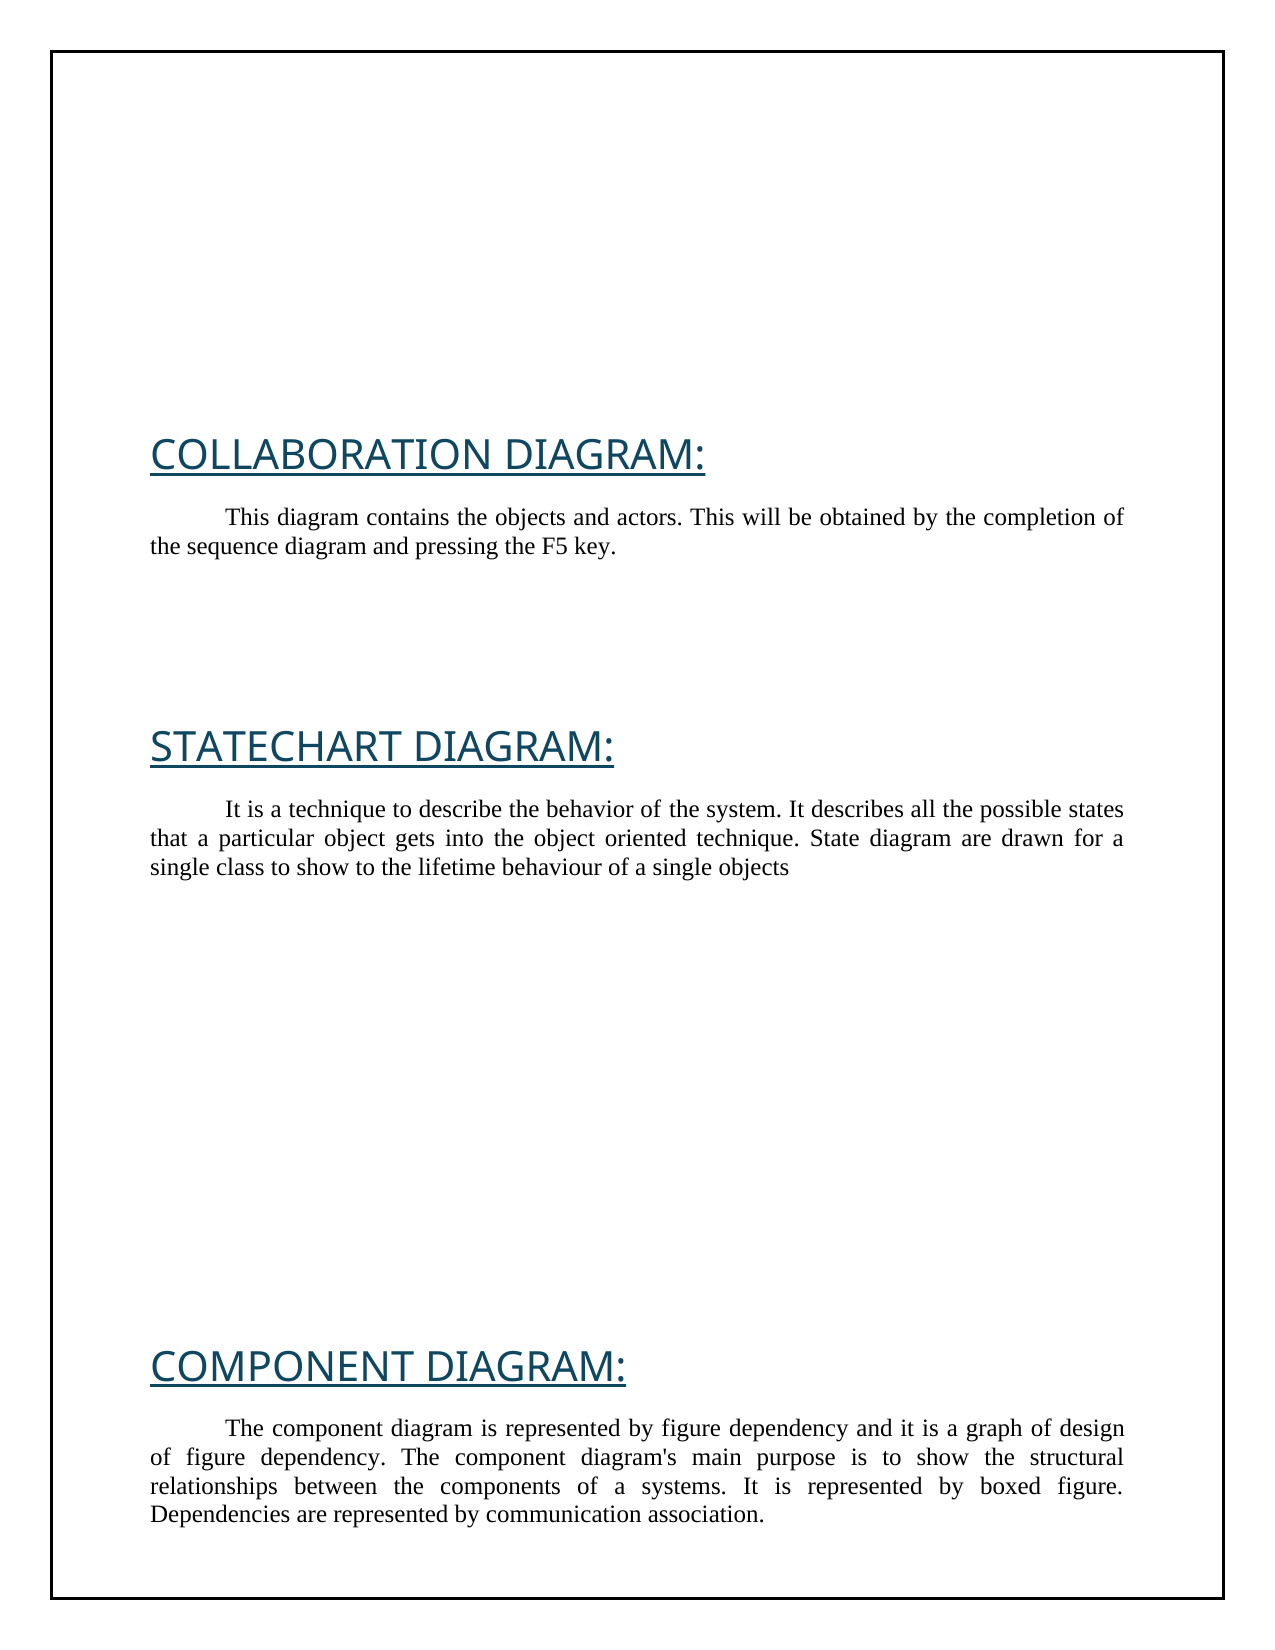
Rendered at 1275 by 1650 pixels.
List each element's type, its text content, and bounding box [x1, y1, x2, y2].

text This diagram contains the objects and actors. This will be obtained by the completion of the sequence diagram and pressing the F5 key. [150, 502, 1126, 559]
text The component diagram is represented by figure dependency and it is a graph of design of figure dependency. The component diagram's main purpose is to show the structural relationships between the components of a systems. It is represented by boxed figure. Dependencies are represented by communication association. [150, 1413, 1125, 1528]
subtitle COLLABORATION DIAGRAM: [150, 425, 1200, 482]
subtitle COMPONENT DIAGRAM: [150, 1336, 1200, 1393]
text It is a technique to describe the behavior of the system. It describes all the possible states that a particular object gets into the object oriented technique. State diagram are drawn for a single class to show to the lifetime behaviour of a single objects [150, 794, 1125, 880]
subtitle STATECHART DIAGRAM: [150, 717, 1200, 774]
